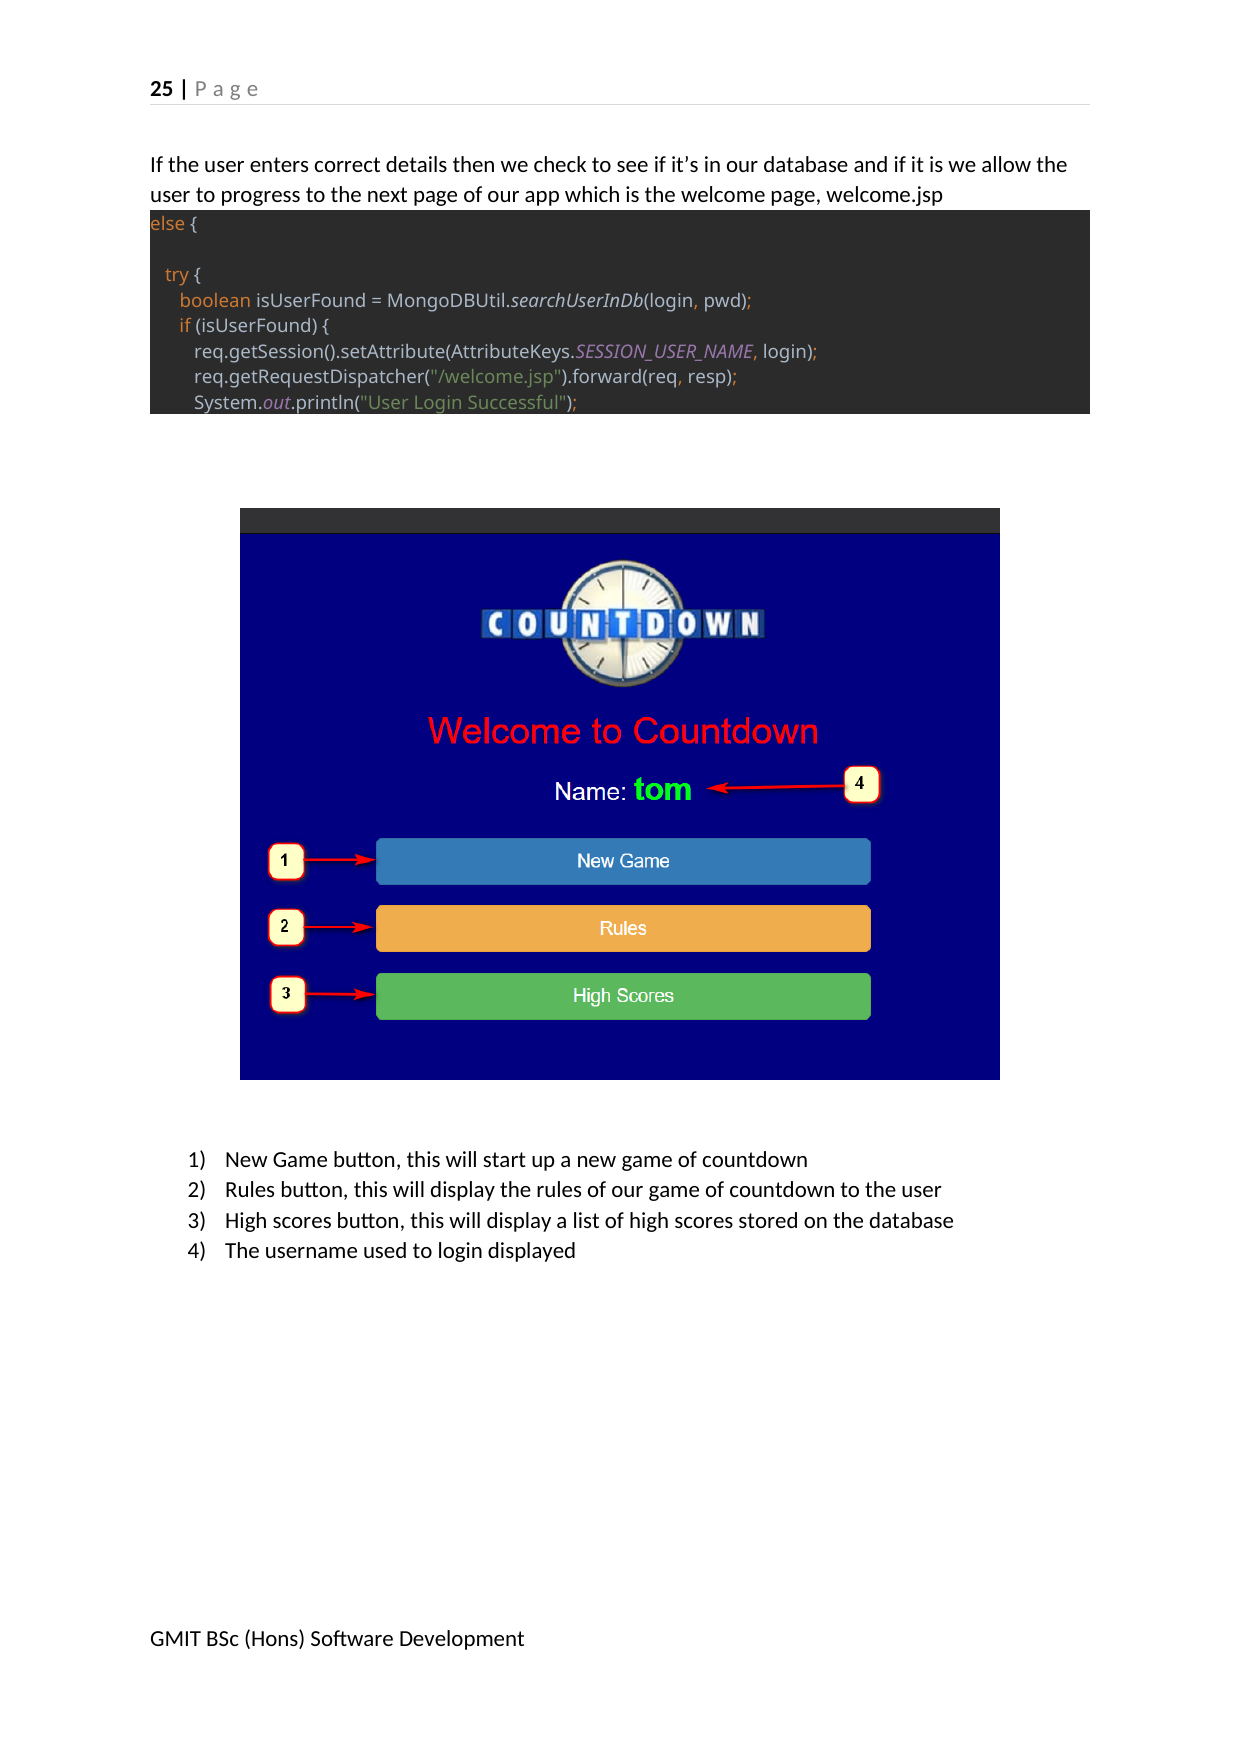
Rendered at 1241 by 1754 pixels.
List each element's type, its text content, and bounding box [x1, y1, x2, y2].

list Rules button, this will display the rules of our game of countdown to the user [187, 1176, 1090, 1203]
list High scores button, this will display a list of high scores stored on the database [187, 1206, 1090, 1234]
picture [240, 508, 1000, 1080]
list New Game button, this will start up a new game of countdown [187, 1145, 1090, 1173]
text else { try { boolean isUserFound = MongoDBUtil.searchUserInDb(login, pwd); if (isUserFound) { req.getSession().setAttribute(AttributeKeys.SESSION_USER_NAME, login); req.getRequestDispatcher("/welcome.jsp").forward(req, resp); System.out.println("User Login Successful"); [150, 210, 1090, 414]
list The username used to login displayed [187, 1236, 1090, 1264]
text If the user enters correct details then we check to see if it’s in our database and if it is we allow the user to progress to the next page of our app which is the welcome page, welcome.jsp [150, 150, 1090, 208]
